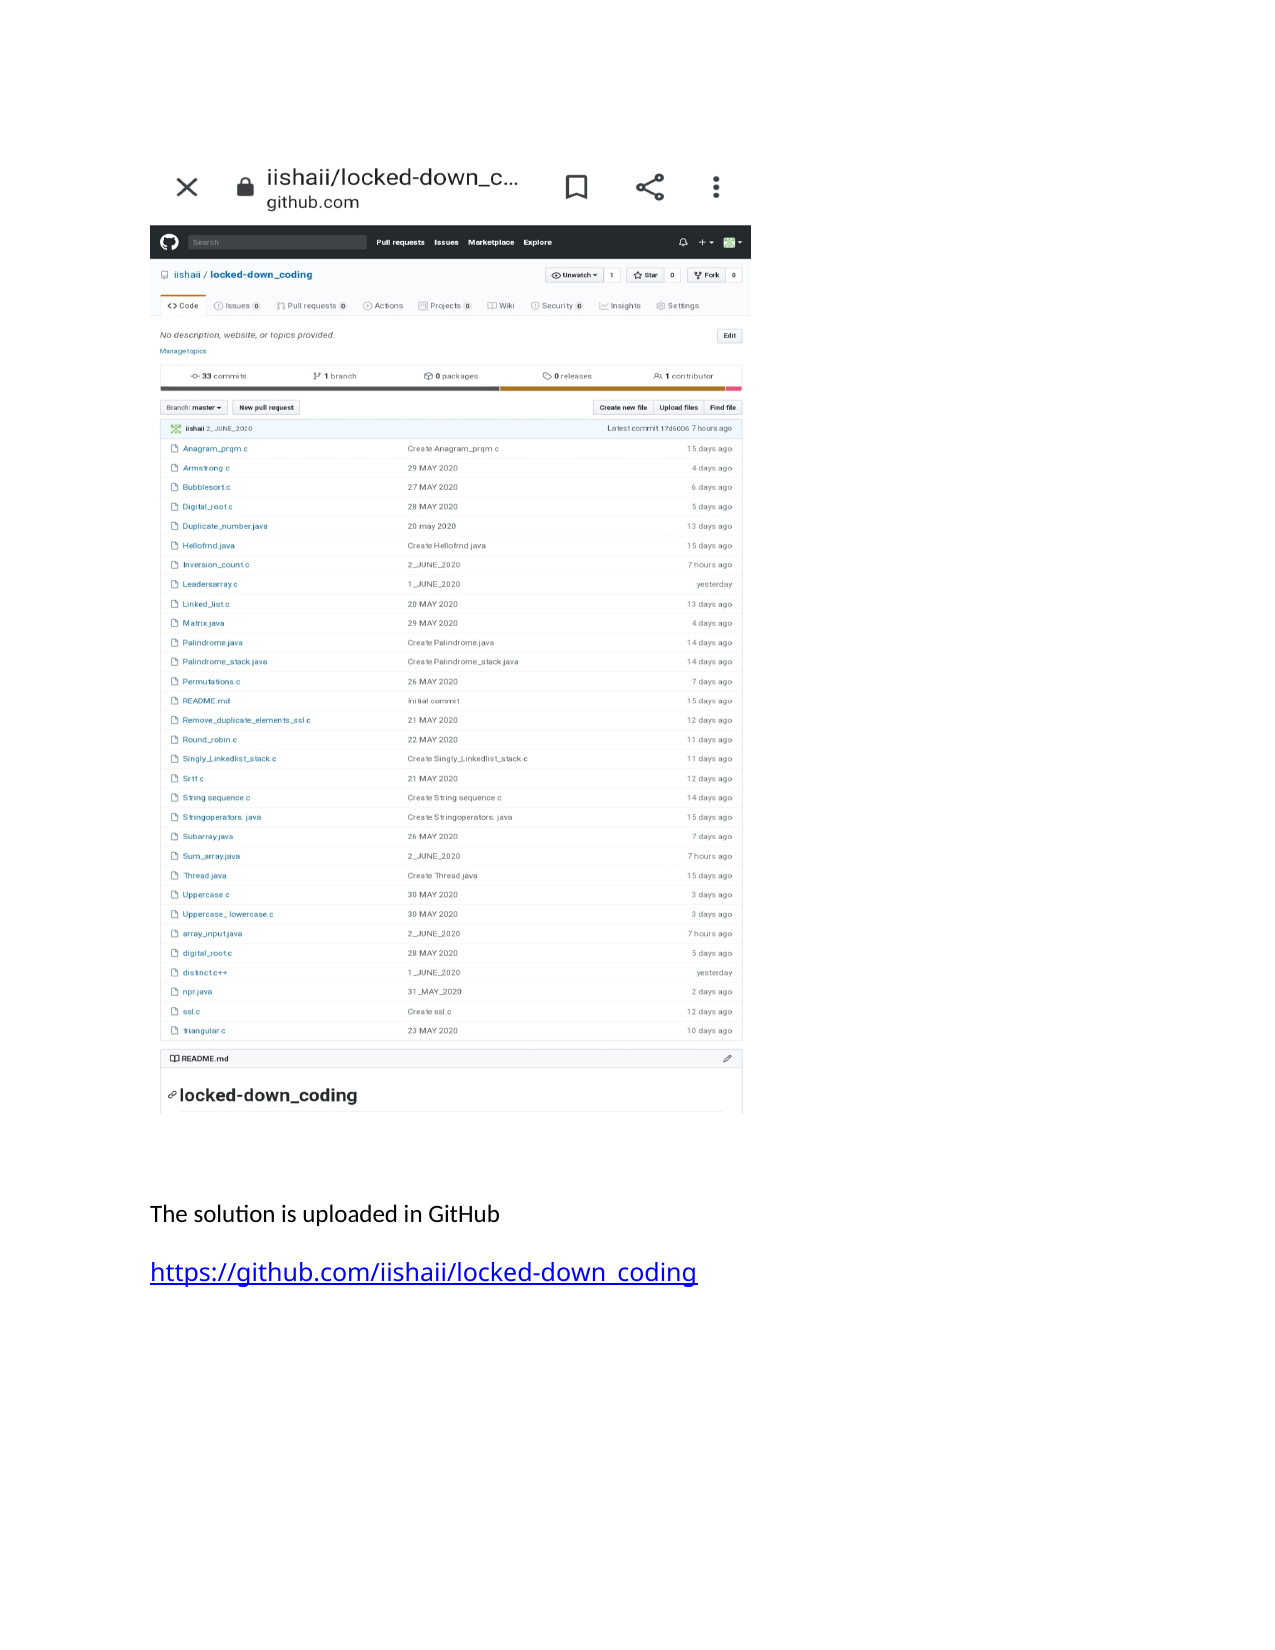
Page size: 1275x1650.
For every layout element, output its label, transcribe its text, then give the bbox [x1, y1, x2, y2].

picture [150, 150, 751, 1114]
text The solution is uploaded in GitHub [150, 1198, 1125, 1229]
text https://github.com/iishaii/locked-down_coding [150, 1254, 1125, 1288]
